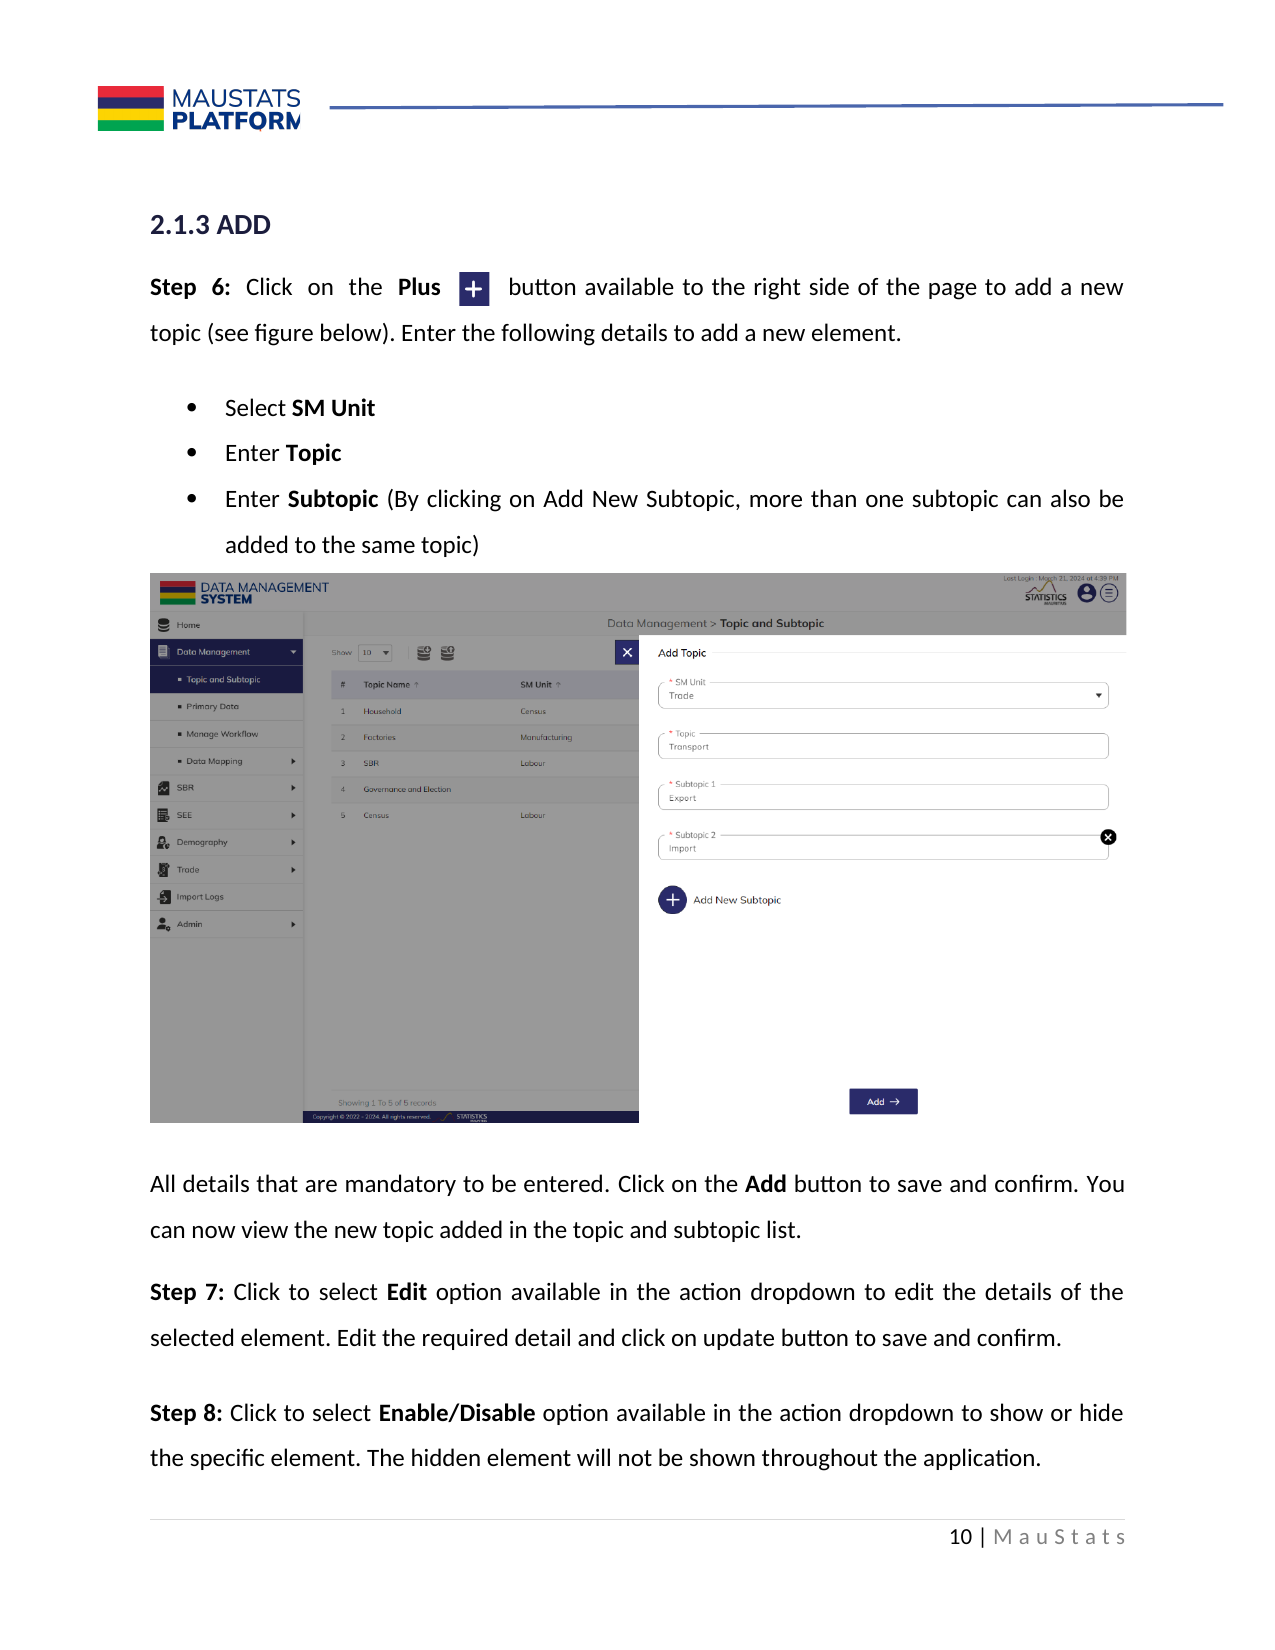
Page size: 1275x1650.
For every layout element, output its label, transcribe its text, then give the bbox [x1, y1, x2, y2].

text Step 7: Click to select Edit option available in the action dropdown to edit the details of the selected element. Edit the required detail and click on update button to save and confirm. [150, 1276, 1125, 1352]
picture [96, 86, 300, 131]
list Select SM Unit [187, 392, 1125, 422]
text Step 6: Click on the Plus button available to the right side of the page to add a new topic (see figure below). Enter the following details to add a new element. [150, 271, 1125, 347]
picture [459, 272, 490, 306]
text All details that are mandatory to be entered. Click on the Add button to save and confirm. You can now view the new topic added in the topic and subtopic list. [150, 1123, 1125, 1244]
list Enter Subtopic (By clicking on Add New Subtopic, more than one subtopic can also be added to the same topic) [187, 483, 1125, 559]
subtitle 2.1.3 ADD [150, 206, 1125, 242]
picture [150, 573, 1127, 1123]
text Step 8: Click to select Enable/Disable option available in the action dropdown to show or hide the specific element. The hidden element will not be shown throughout the application. [150, 1397, 1125, 1473]
list Enter Topic [187, 438, 1125, 468]
